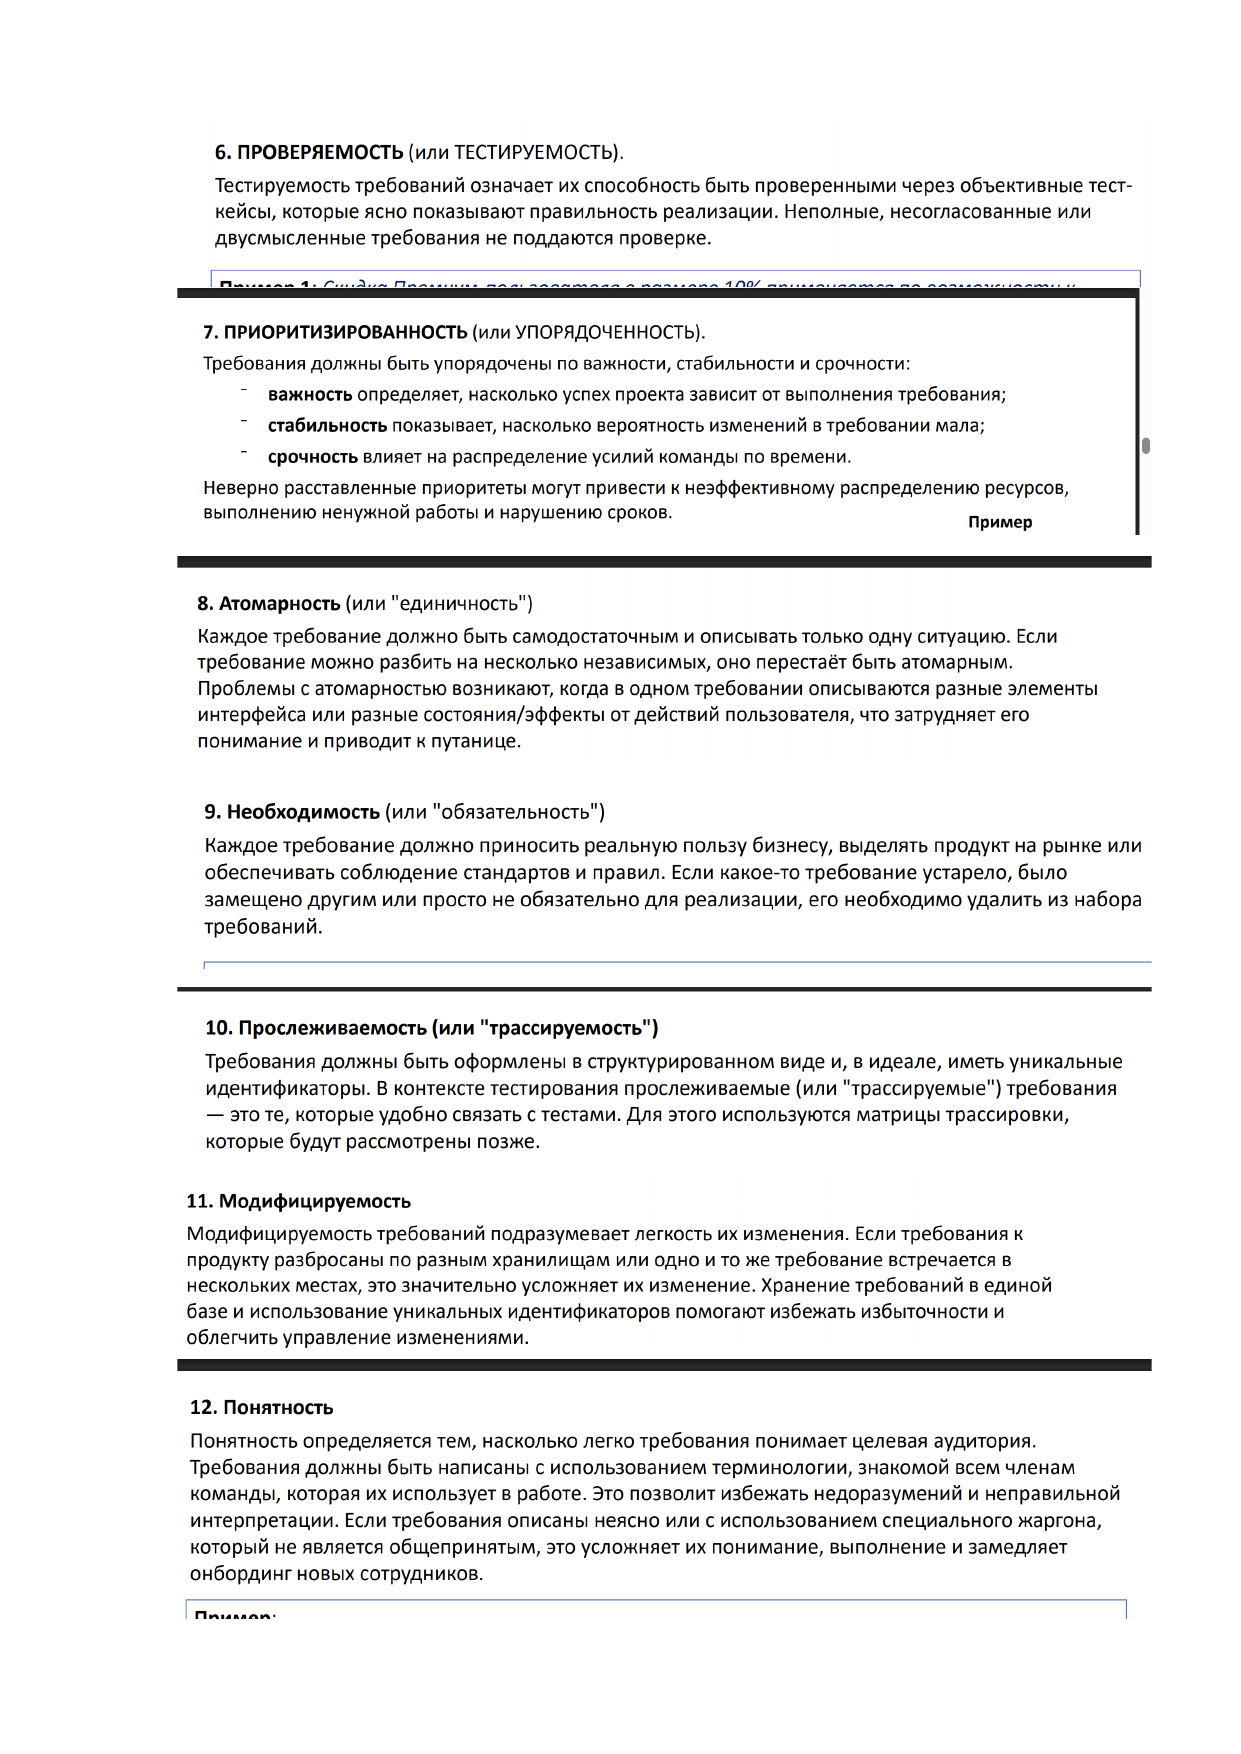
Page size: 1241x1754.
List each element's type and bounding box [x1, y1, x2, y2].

picture [177, 1358, 1152, 1619]
picture [177, 288, 1152, 535]
picture [177, 987, 1152, 1172]
picture [177, 553, 1152, 763]
picture [177, 1174, 1152, 1351]
picture [177, 118, 1152, 287]
picture [177, 781, 1152, 969]
